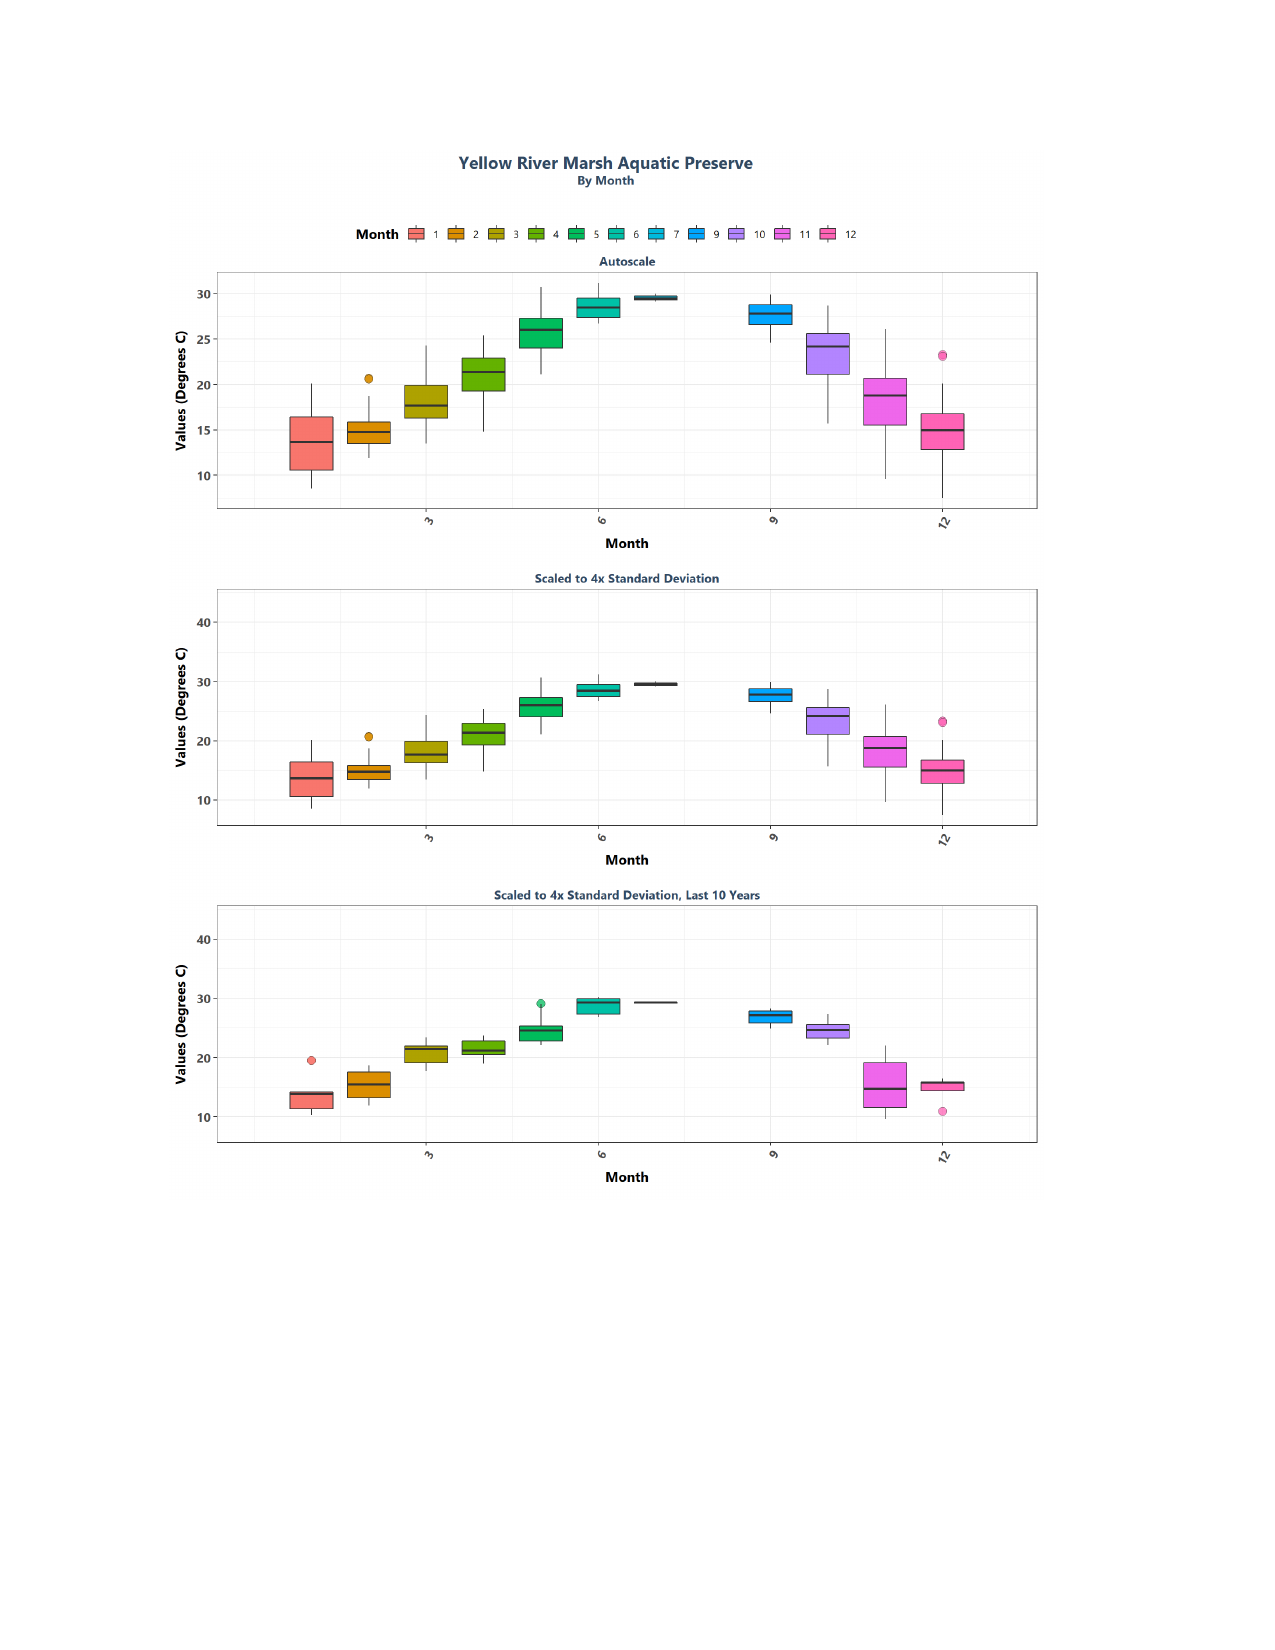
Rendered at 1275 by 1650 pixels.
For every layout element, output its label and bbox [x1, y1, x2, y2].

picture [168, 150, 1044, 1200]
